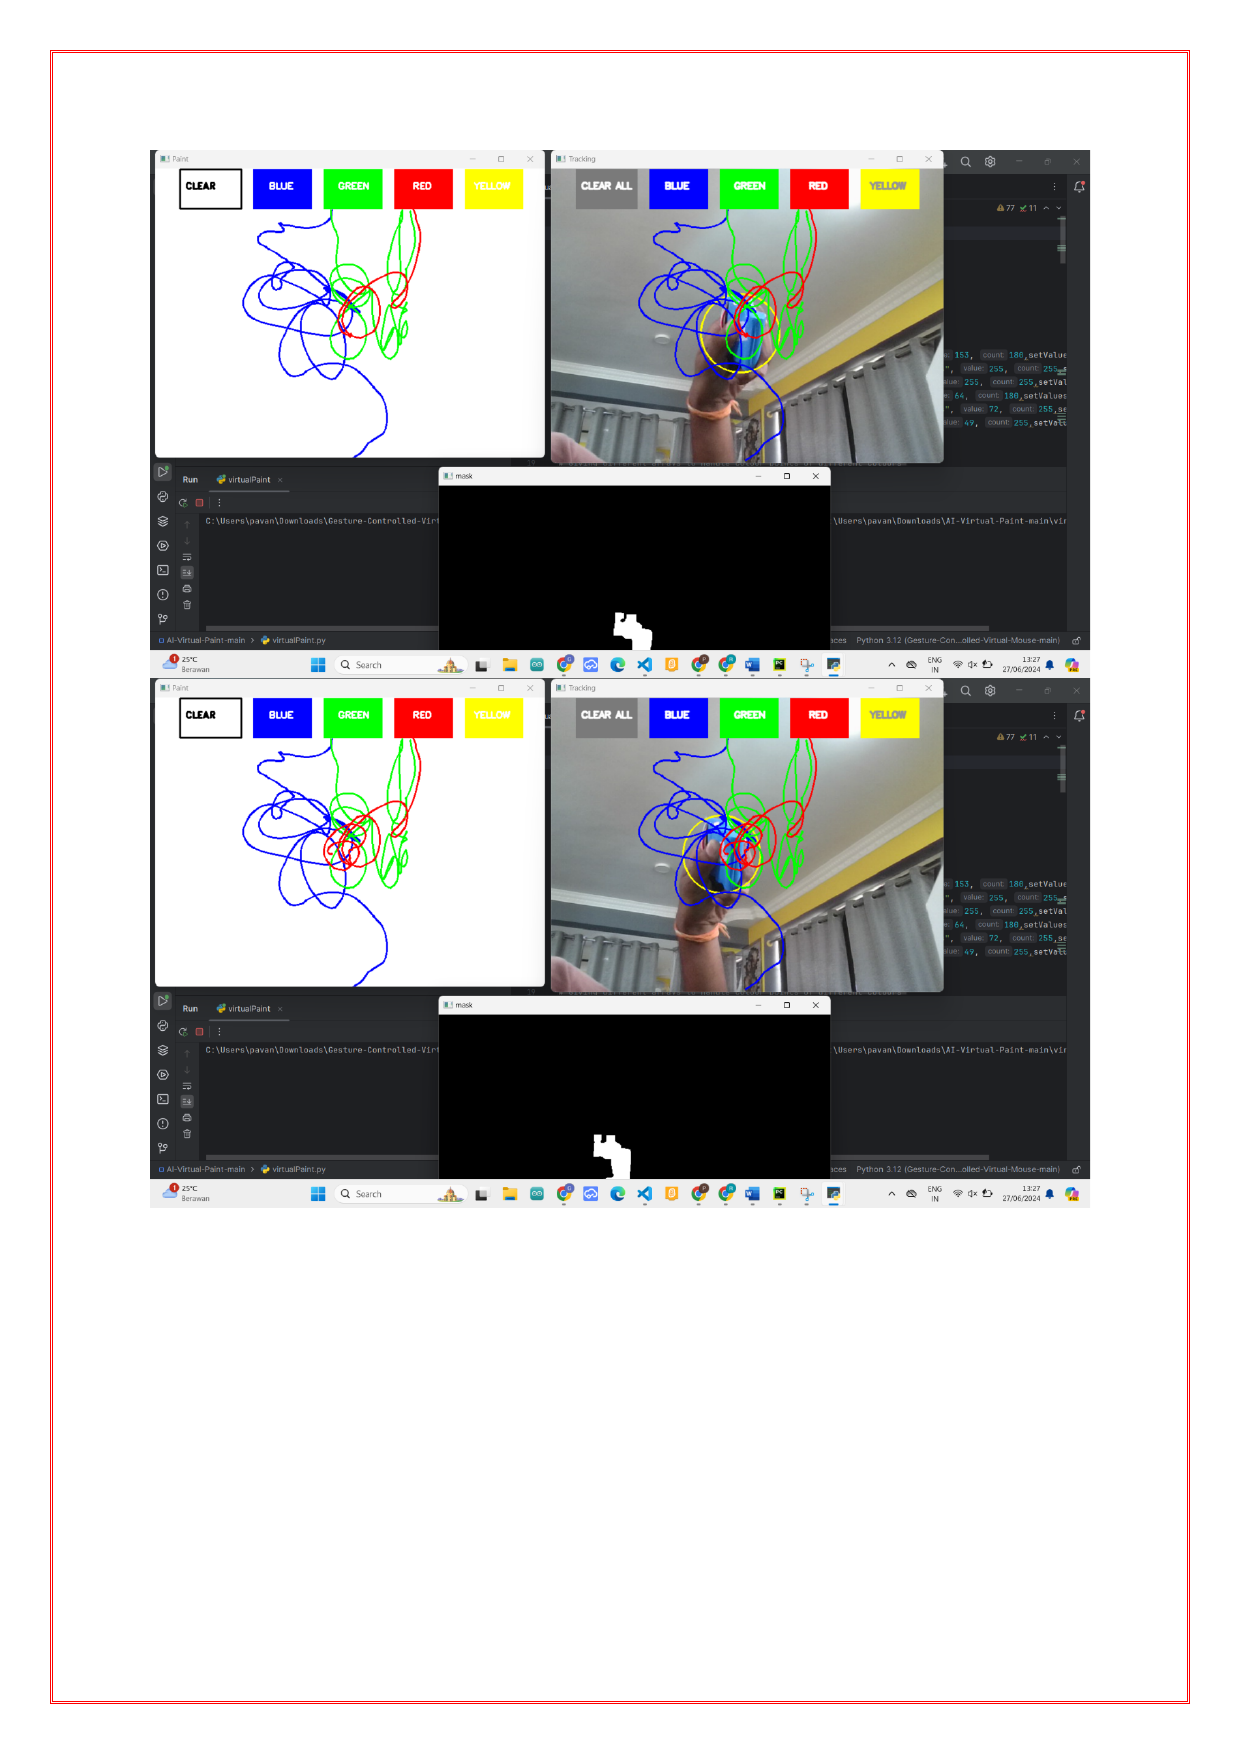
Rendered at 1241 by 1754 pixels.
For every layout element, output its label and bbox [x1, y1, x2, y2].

picture [150, 150, 1091, 1208]
